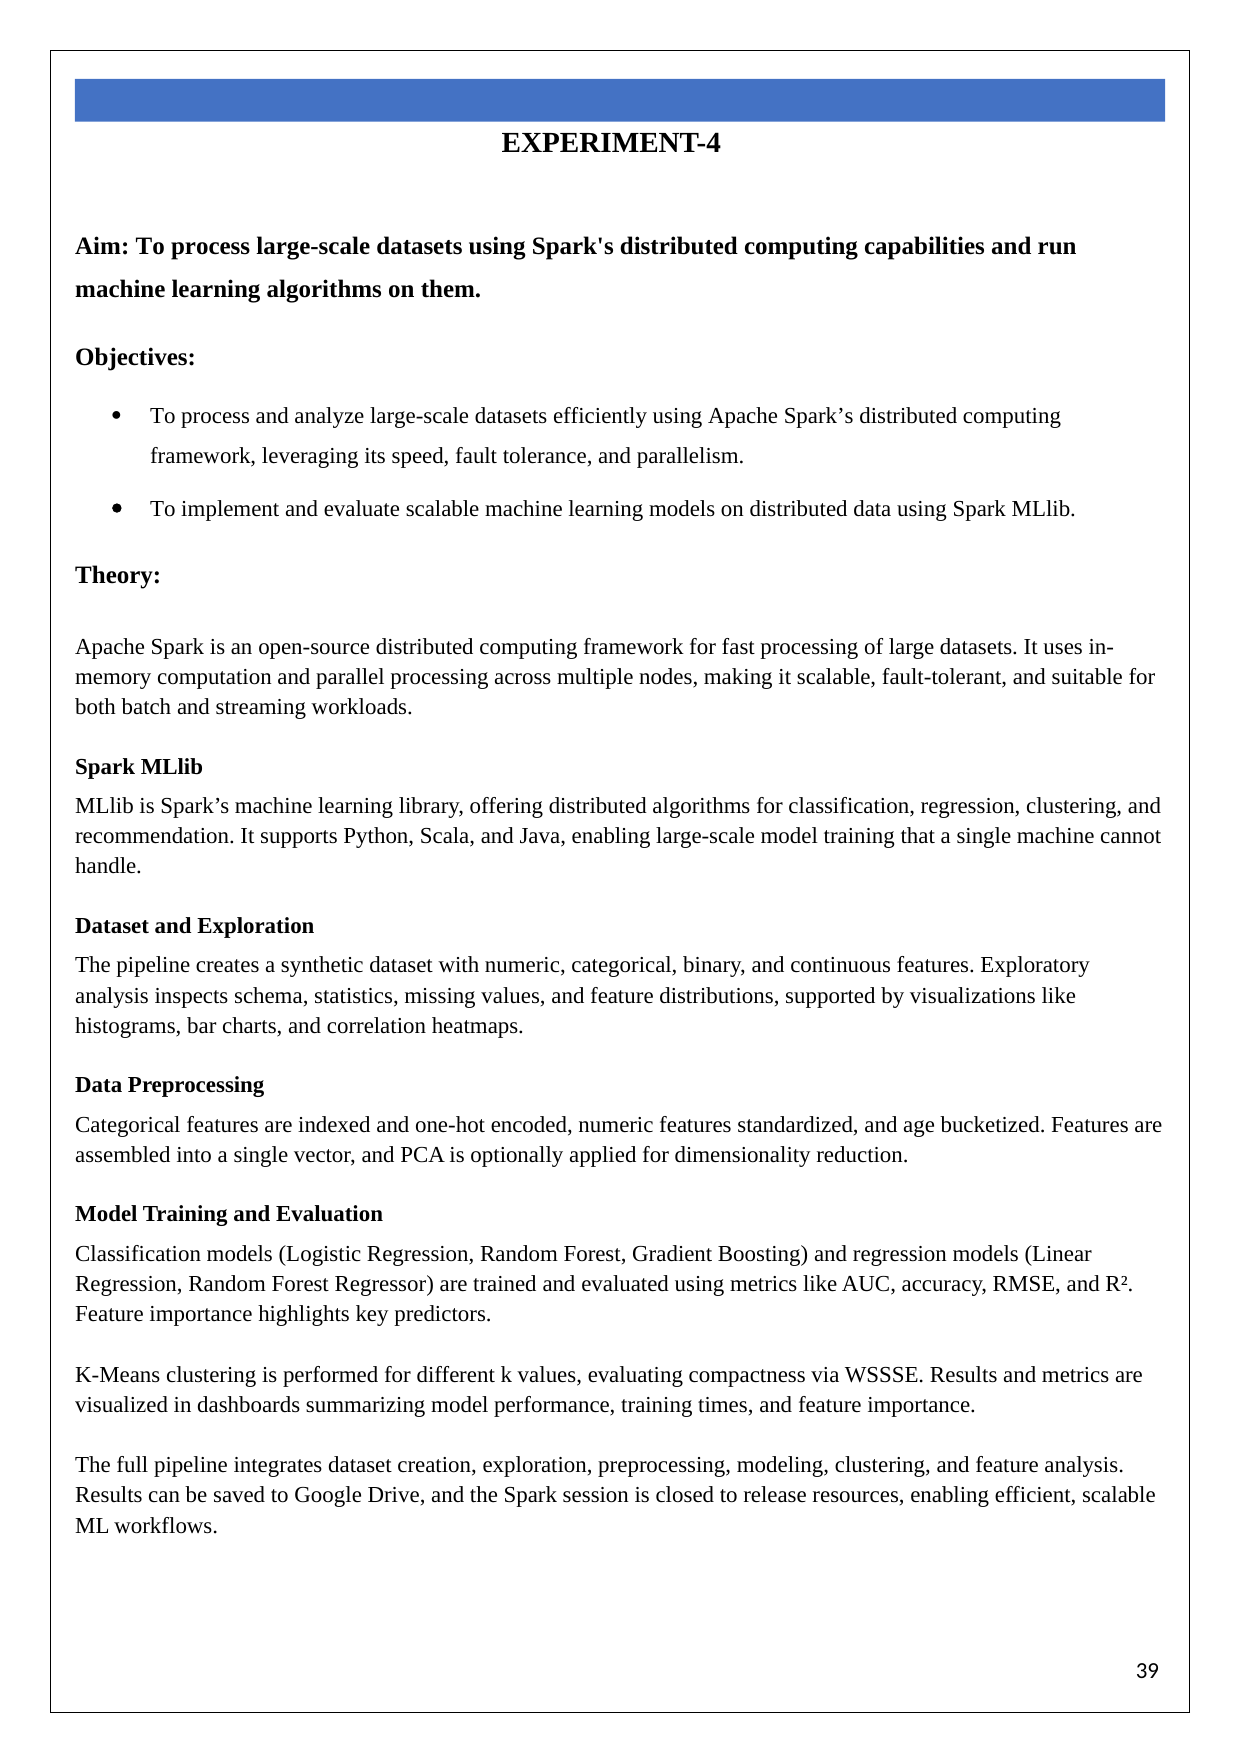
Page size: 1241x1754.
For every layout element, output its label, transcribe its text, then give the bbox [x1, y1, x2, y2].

text Apache Spark is an open-source distributed computing framework for fast processing of large datasets. It uses in-memory computation and parallel processing across multiple nodes, making it scalable, fault-tolerant, and suitable for both batch and streaming workloads. [75, 633, 1165, 720]
text Classification models (Logistic Regression, Random Forest, Gradient Boosting) and regression models (Linear Regression, Random Forest Regressor) are trained and evaluated using metrics like AUC, accuracy, RMSE, and R². Feature importance highlights key predictors. [75, 1240, 1165, 1327]
text Dataset and Exploration [75, 912, 1165, 938]
text Data Preprocessing [75, 1071, 1165, 1098]
text EXPERIMENT-4 [75, 122, 1165, 159]
list To process and analyze large-scale datasets efficiently using Apache Spark’s distributed computing framework, leveraging its speed, fault tolerance, and parallelism. [112, 402, 1165, 468]
text Theory: [75, 561, 1165, 589]
text K-Means clustering is performed for different k values, evaluating compactness via WSSSE. Results and metrics are visualized in dashboards summarizing model performance, training times, and feature importance. [75, 1330, 1165, 1417]
text Model Training and Evaluation [75, 1200, 1165, 1227]
list To implement and evaluate scalable machine learning models on distributed data using Spark MLlib. [112, 496, 1165, 522]
text Aim: To process large-scale datasets using Spark's distributed computing capabilities and run machine learning algorithms on them. [75, 231, 1165, 303]
text The pipeline creates a synthetic dataset with numeric, categorical, binary, and continuous features. Exploratory analysis inspects schema, statistics, missing values, and feature distributions, supported by visualizations like histograms, bar charts, and correlation heatmaps. [75, 951, 1165, 1038]
text Categorical features are indexed and one-hot encoded, numeric features standardized, and age bucketized. Features are assembled into a single vector, and PCA is optionally applied for dimensionality reduction. [75, 1111, 1165, 1167]
text Spark MLlib [75, 753, 1165, 779]
text MLlib is Spark’s machine learning library, offering distributed algorithms for classification, regression, clustering, and recommendation. It supports Python, Scala, and Java, enabling large-scale model training that a single machine cannot handle. [75, 792, 1165, 879]
text The full pipeline integrates dataset creation, exploration, preprocessing, modeling, clustering, and feature analysis. Results can be saved to Google Drive, and the Spark session is closed to release resources, enabling efficient, scalable ML workflows. [75, 1421, 1165, 1538]
text Objectives: [75, 342, 1165, 371]
